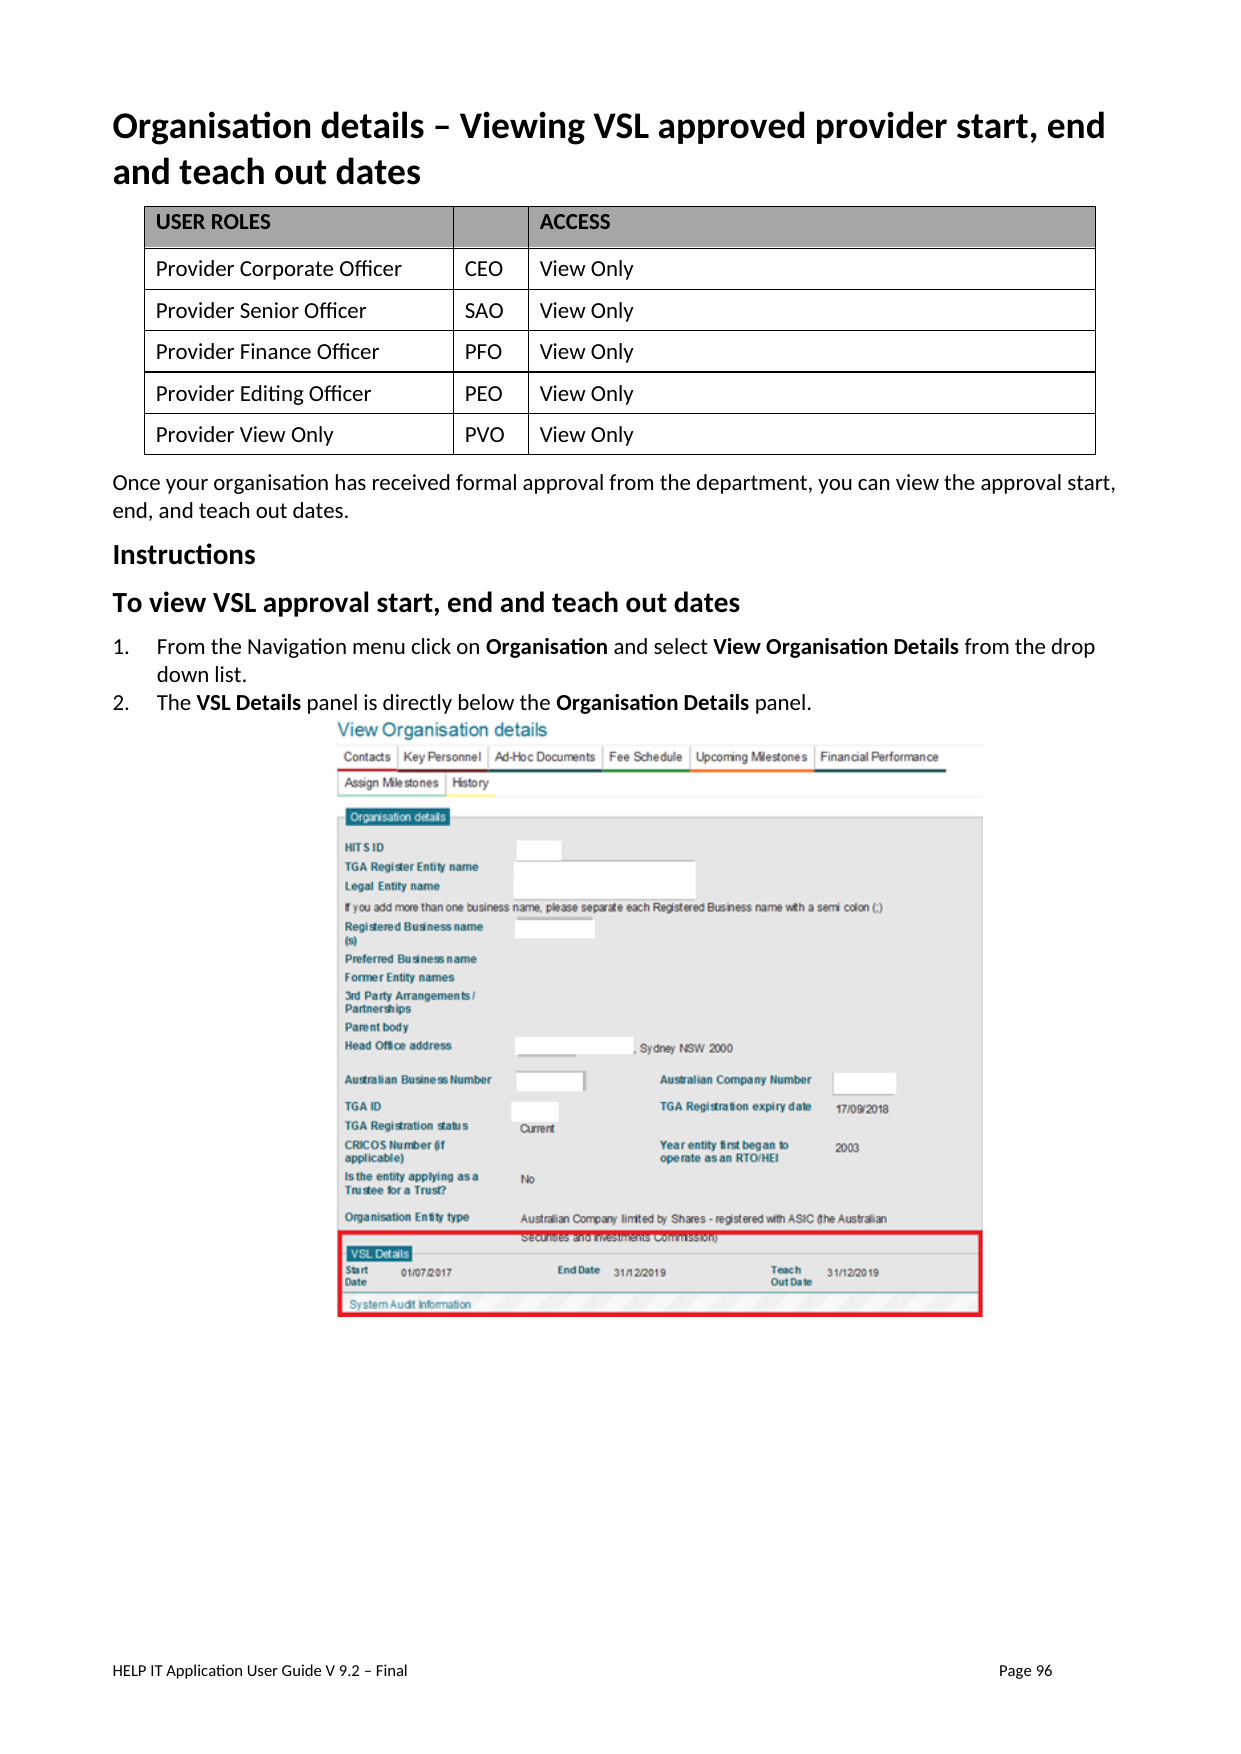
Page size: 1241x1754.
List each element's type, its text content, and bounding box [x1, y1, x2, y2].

text Once your organisation has received formal approval from the department, you can view the approval start, end, and teach out dates. [112, 468, 1128, 524]
table_header ACCESS [529, 207, 1095, 247]
table_cell View Only [529, 414, 1095, 454]
table_cell PVO [454, 414, 528, 454]
table_cell Provider Finance Officer [145, 331, 453, 371]
list The VSL Details panel is directly below the Organisation Details panel. [112, 688, 1128, 717]
table_cell View Only [529, 373, 1095, 413]
table_header USER ROLES [145, 207, 453, 247]
table_cell PFO [454, 331, 528, 371]
table_cell Provider Corporate Officer [145, 249, 453, 289]
table_cell SAO [454, 290, 528, 330]
table_cell Provider View Only [145, 414, 453, 454]
subtitle Organisation details – Viewing VSL approved provider start, end and teach out dates [112, 102, 1128, 193]
table_cell View Only [529, 290, 1095, 330]
table_cell CEO [454, 249, 528, 289]
table_cell PEO [454, 373, 528, 413]
table_header [454, 207, 528, 247]
text To view VSL approval start, end and teach out dates [112, 584, 1128, 620]
text Instructions [112, 536, 1128, 572]
table_cell View Only [529, 331, 1095, 371]
table_cell Provider Senior Officer [145, 290, 453, 330]
list From the Navigation menu click on Organisation and select View Organisation Details from the drop down list. [112, 632, 1128, 688]
picture [332, 716, 983, 1317]
table_cell View Only [529, 249, 1095, 289]
table_cell Provider Editing Officer [145, 373, 453, 413]
